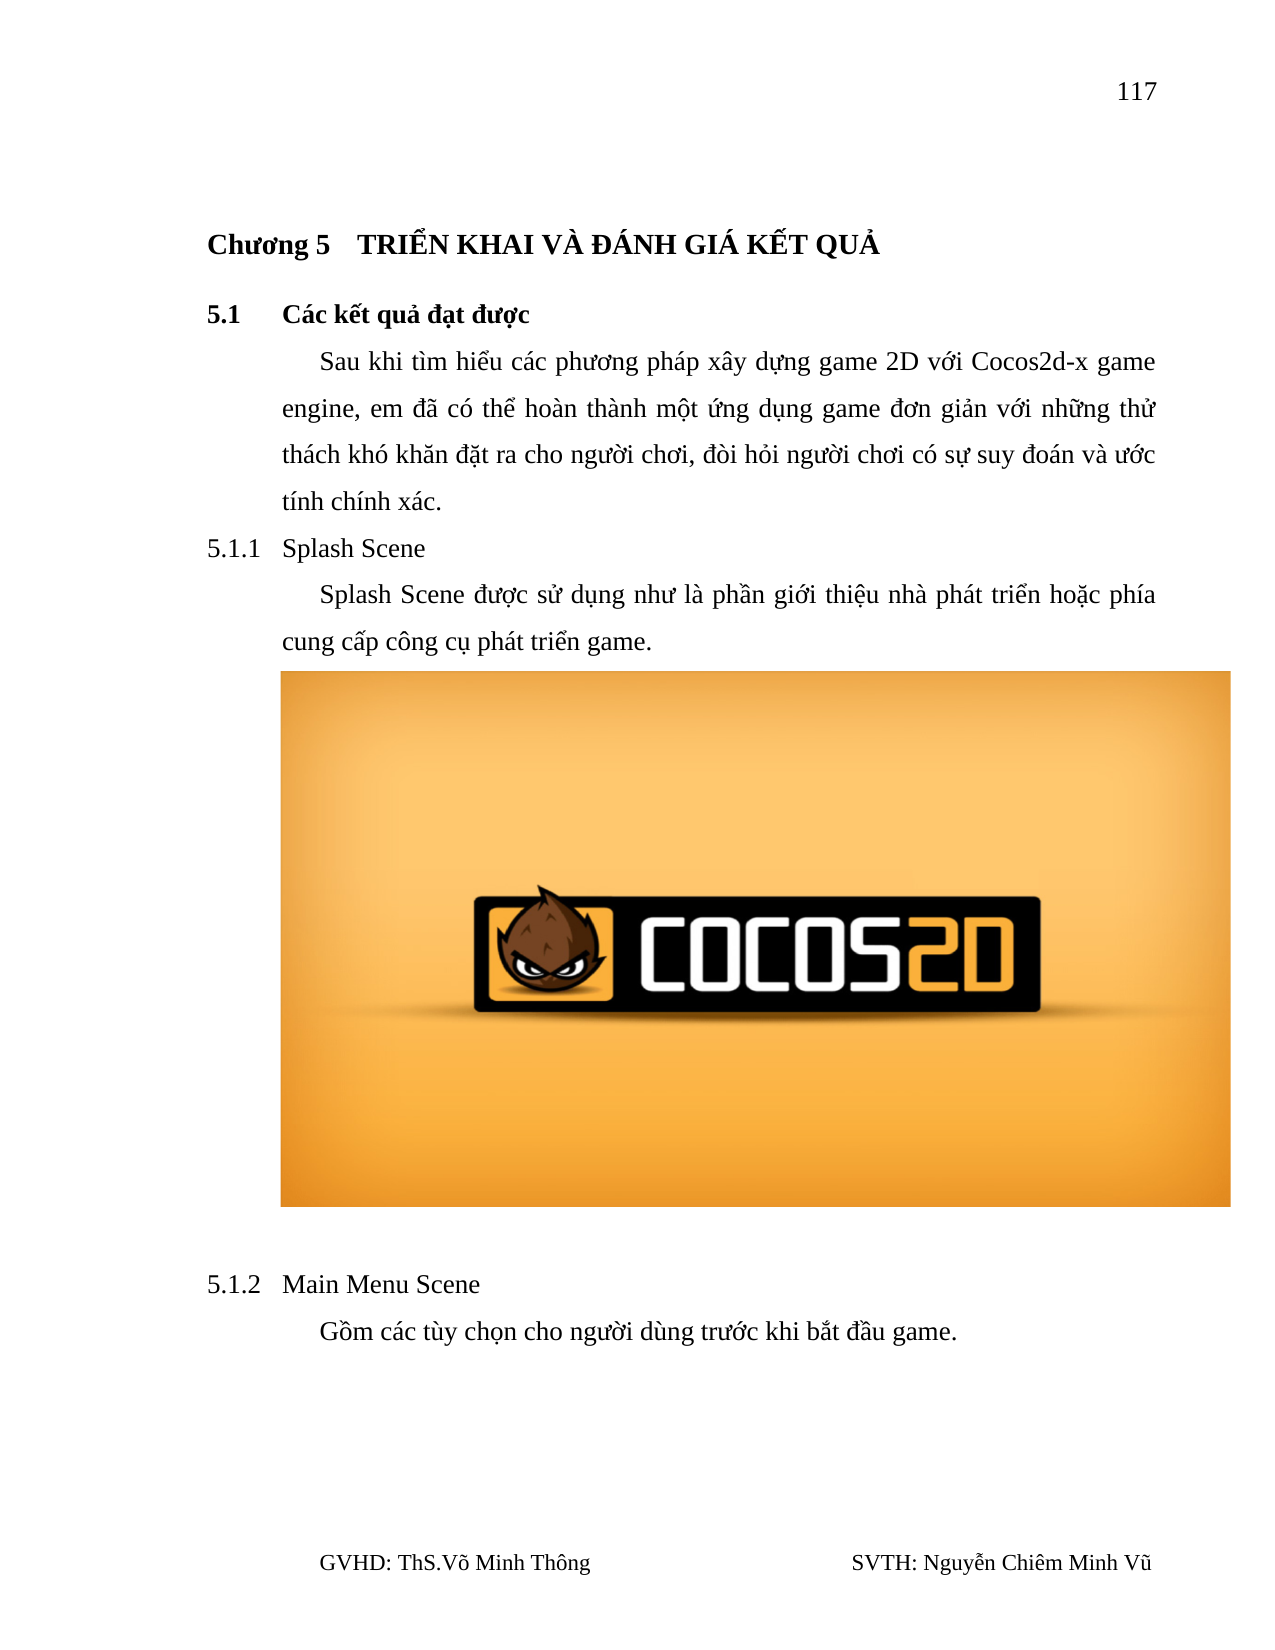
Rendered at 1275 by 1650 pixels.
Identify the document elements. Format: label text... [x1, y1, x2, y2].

subtitle TRIỂN KHAI VÀ ĐÁNH GIÁ KẾT QUẢ [207, 227, 1157, 261]
text Sau khi tìm hiểu các phương pháp xây dựng game 2D với Cocos2d-x game engine, em đã có thể hoàn thành một ứng dụng game đơn giản với những thử thách khó khăn đặt ra cho người chơi, đòi hỏi người chơi có sự suy đoán và ước tính chính xác. [282, 345, 1157, 516]
subtitle Splash Scene [207, 532, 1157, 563]
text Splash Scene được sử dụng như là phần giới thiệu nhà phát triển hoặc phía cung cấp công cụ phát triển game. [282, 578, 1157, 656]
text Gồm các tùy chọn cho người dùng trước khi bắt đầu game. [282, 1315, 1157, 1346]
subtitle Main Menu Scene [207, 1268, 1157, 1299]
subtitle Các kết quả đạt được [207, 298, 1157, 329]
picture [280, 671, 1231, 1207]
